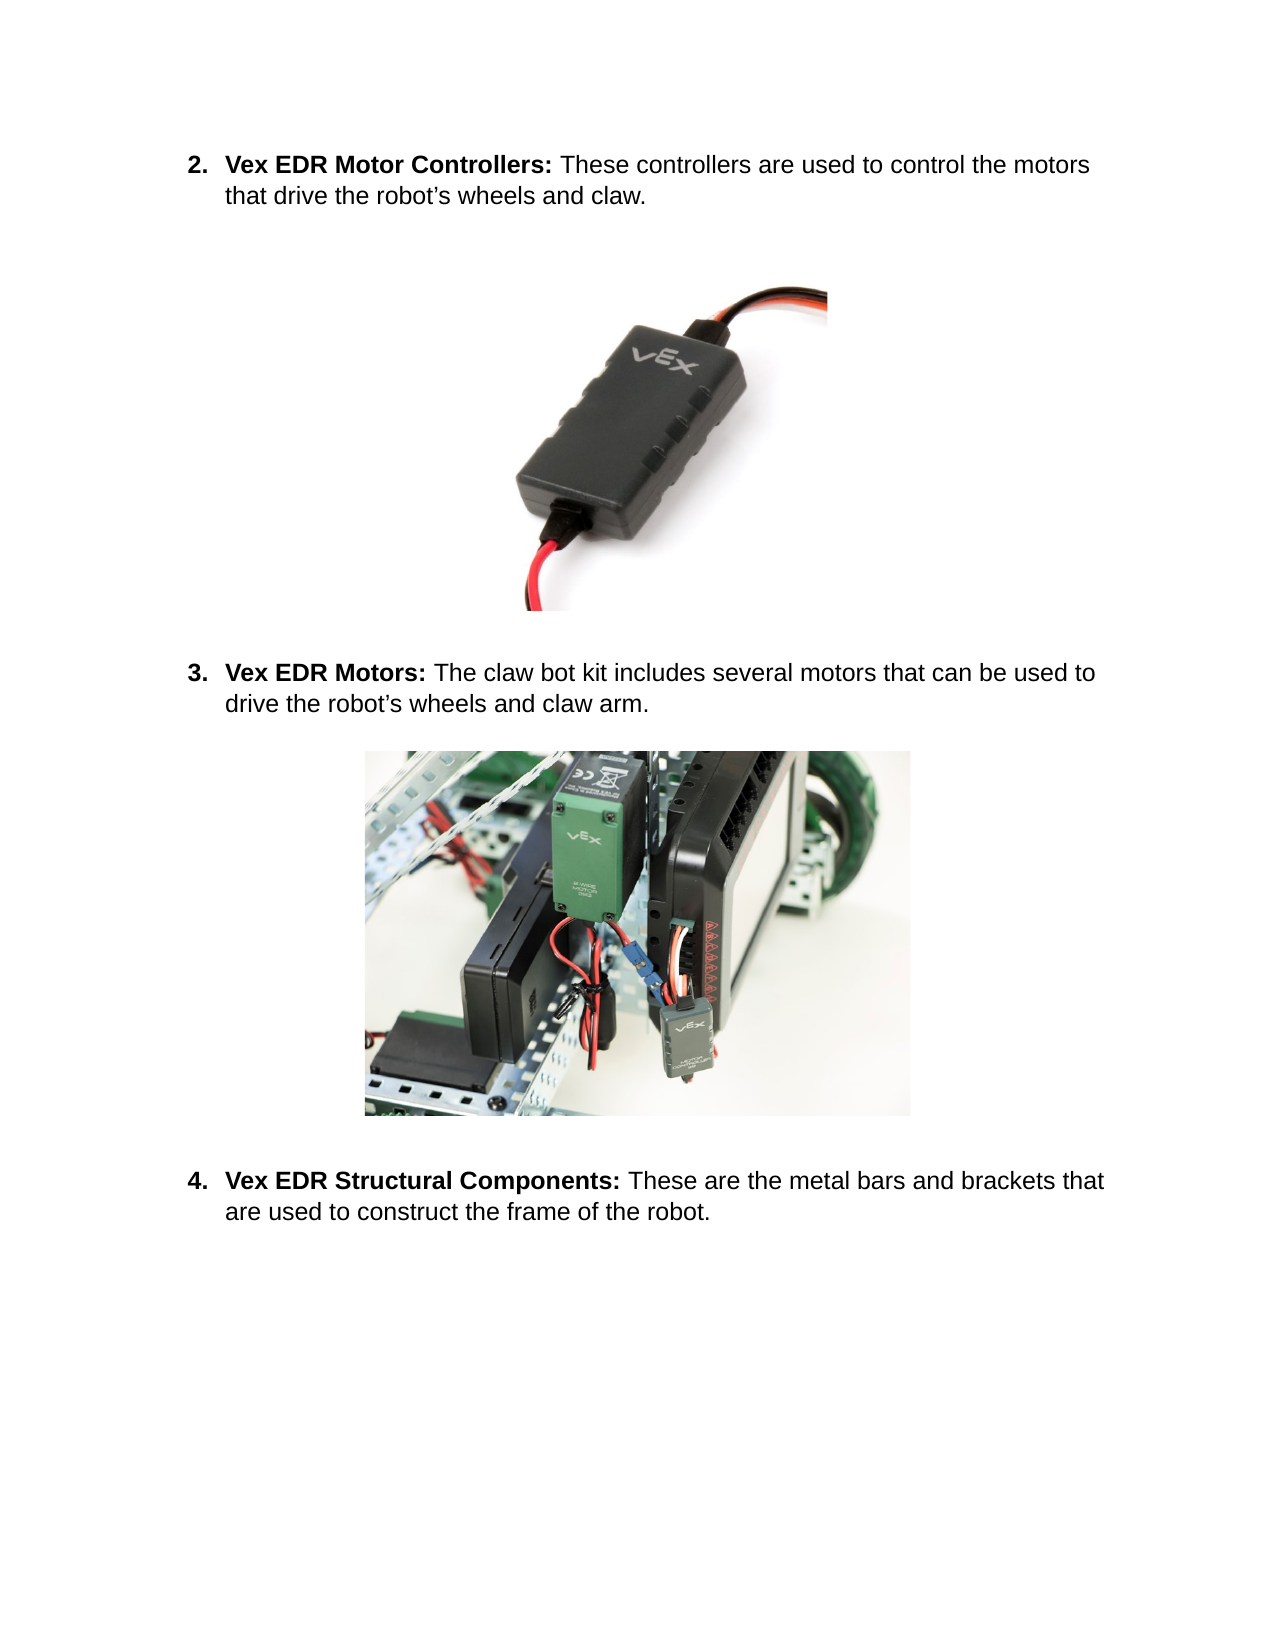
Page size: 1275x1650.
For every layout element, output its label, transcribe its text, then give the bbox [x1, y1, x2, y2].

list Vex EDR Structural Components: These are the metal bars and brackets that are used to construct the frame of the robot. [187, 1166, 1125, 1226]
list Vex EDR Motors: The claw bot kit includes several motors that can be used to drive the robot’s wheels and claw arm. [187, 658, 1125, 718]
picture [447, 231, 828, 611]
picture [364, 751, 911, 1116]
list Vex EDR Motor Controllers: These controllers are used to control the motors that drive the robot’s wheels and claw. [187, 150, 1125, 210]
